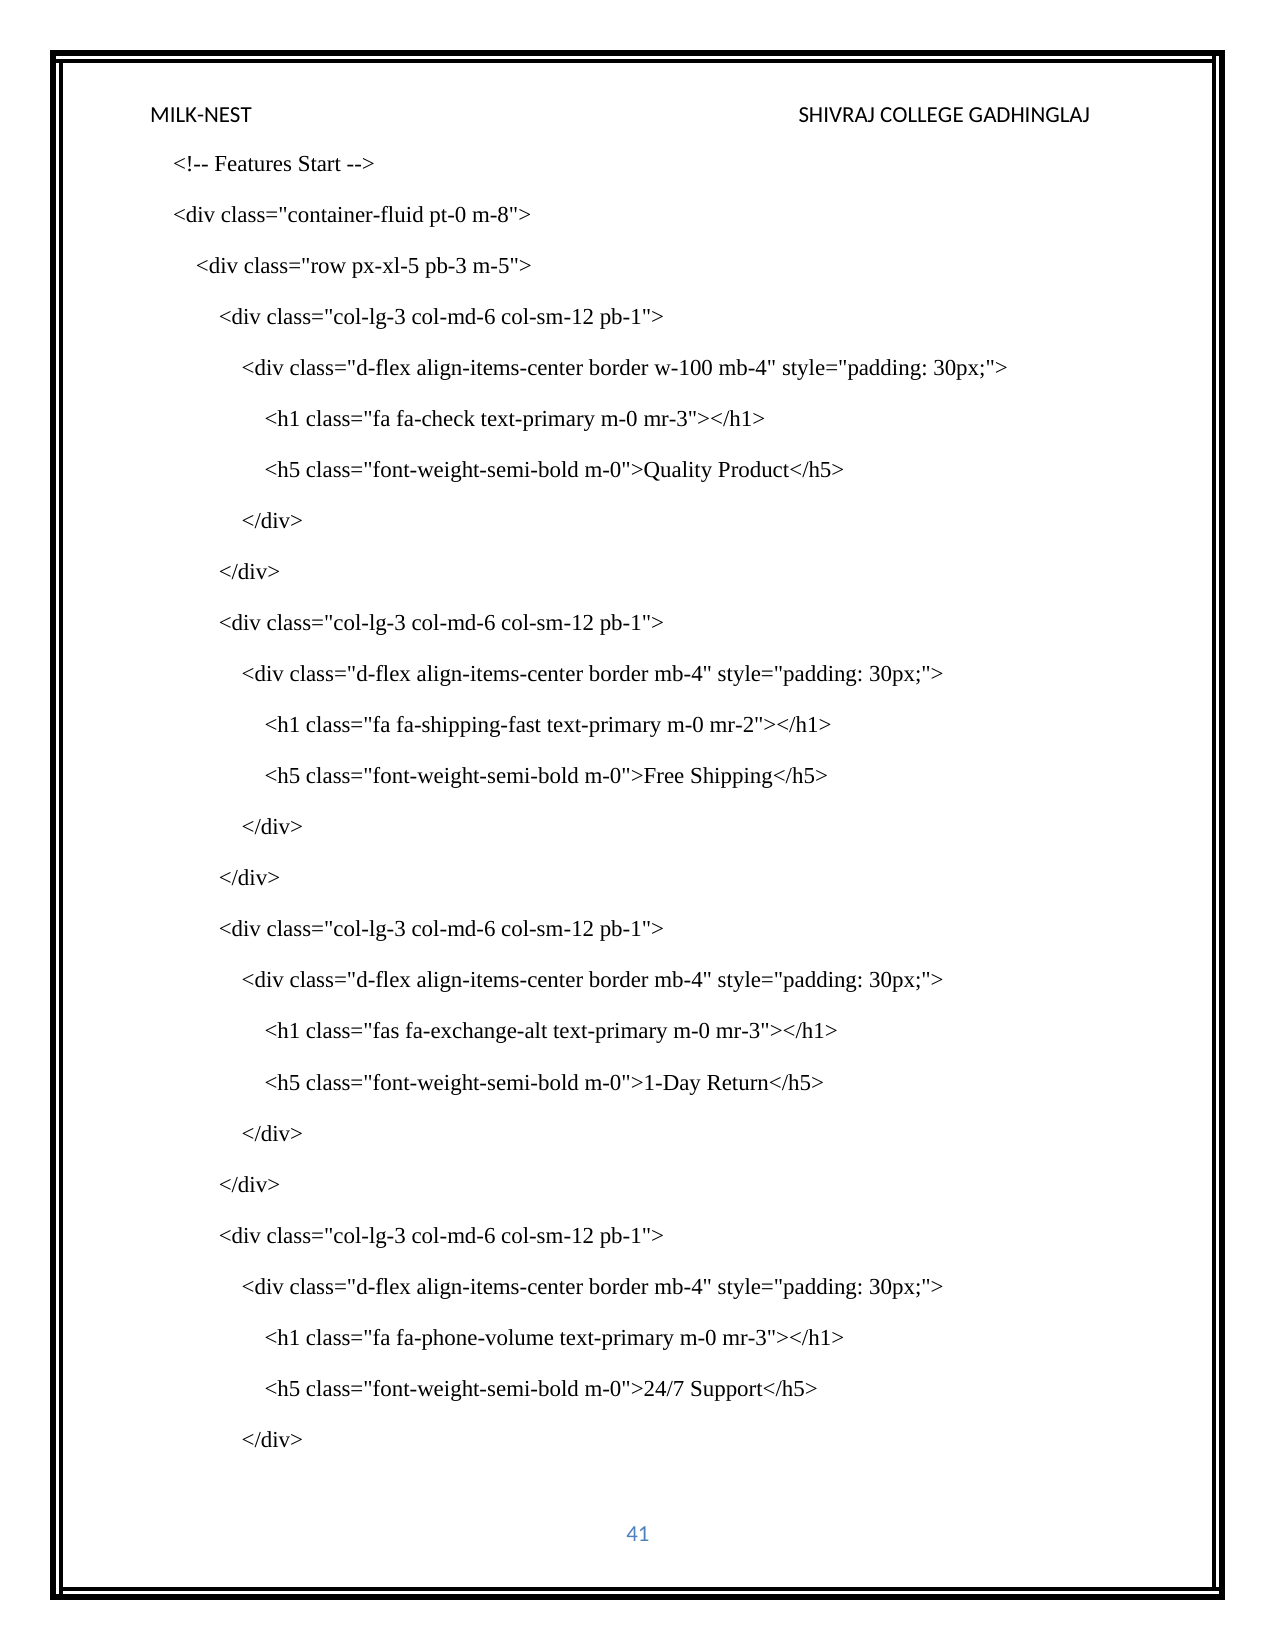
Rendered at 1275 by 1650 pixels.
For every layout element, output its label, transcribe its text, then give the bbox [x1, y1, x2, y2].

text <h1 class="fa fa-shipping-fast text-primary m-0 mr-2"></h1> [150, 711, 1125, 738]
text </div> [150, 1171, 1125, 1197]
text <!-- Features Start --> [150, 150, 1125, 176]
text <div class="container-fluid pt-0 m-8"> [150, 201, 1125, 227]
text <h1 class="fa fa-check text-primary m-0 mr-3"></h1> [150, 405, 1125, 431]
text <h5 class="font-weight-semi-bold m-0">24/7 Support</h5> [150, 1375, 1125, 1401]
text <div class="d-flex align-items-center border w-100 mb-4" style="padding: 30px;"> [150, 354, 1125, 380]
text <div class="d-flex align-items-center border mb-4" style="padding: 30px;"> [150, 1273, 1125, 1299]
text </div> [150, 507, 1125, 533]
text </div> [150, 558, 1125, 584]
text <h5 class="font-weight-semi-bold m-0">Quality Product</h5> [150, 456, 1125, 482]
text <h1 class="fa fa-phone-volume text-primary m-0 mr-3"></h1> [150, 1324, 1125, 1350]
text </div> [150, 1426, 1125, 1452]
text </div> [150, 813, 1125, 840]
text <h1 class="fas fa-exchange-alt text-primary m-0 mr-3"></h1> [150, 1018, 1125, 1044]
text </div> [150, 1120, 1125, 1146]
text <div class="d-flex align-items-center border mb-4" style="padding: 30px;"> [150, 967, 1125, 993]
text <div class="col-lg-3 col-md-6 col-sm-12 pb-1"> [150, 303, 1125, 329]
text <div class="row px-xl-5 pb-3 m-5"> [150, 252, 1125, 278]
text <h5 class="font-weight-semi-bold m-0">Free Shipping</h5> [150, 762, 1125, 789]
text <div class="col-lg-3 col-md-6 col-sm-12 pb-1"> [150, 916, 1125, 942]
text <div class="d-flex align-items-center border mb-4" style="padding: 30px;"> [150, 660, 1125, 687]
text <h5 class="font-weight-semi-bold m-0">1-Day Return</h5> [150, 1069, 1125, 1095]
text <div class="col-lg-3 col-md-6 col-sm-12 pb-1"> [150, 609, 1125, 636]
text <div class="col-lg-3 col-md-6 col-sm-12 pb-1"> [150, 1222, 1125, 1248]
text </div> [150, 864, 1125, 891]
